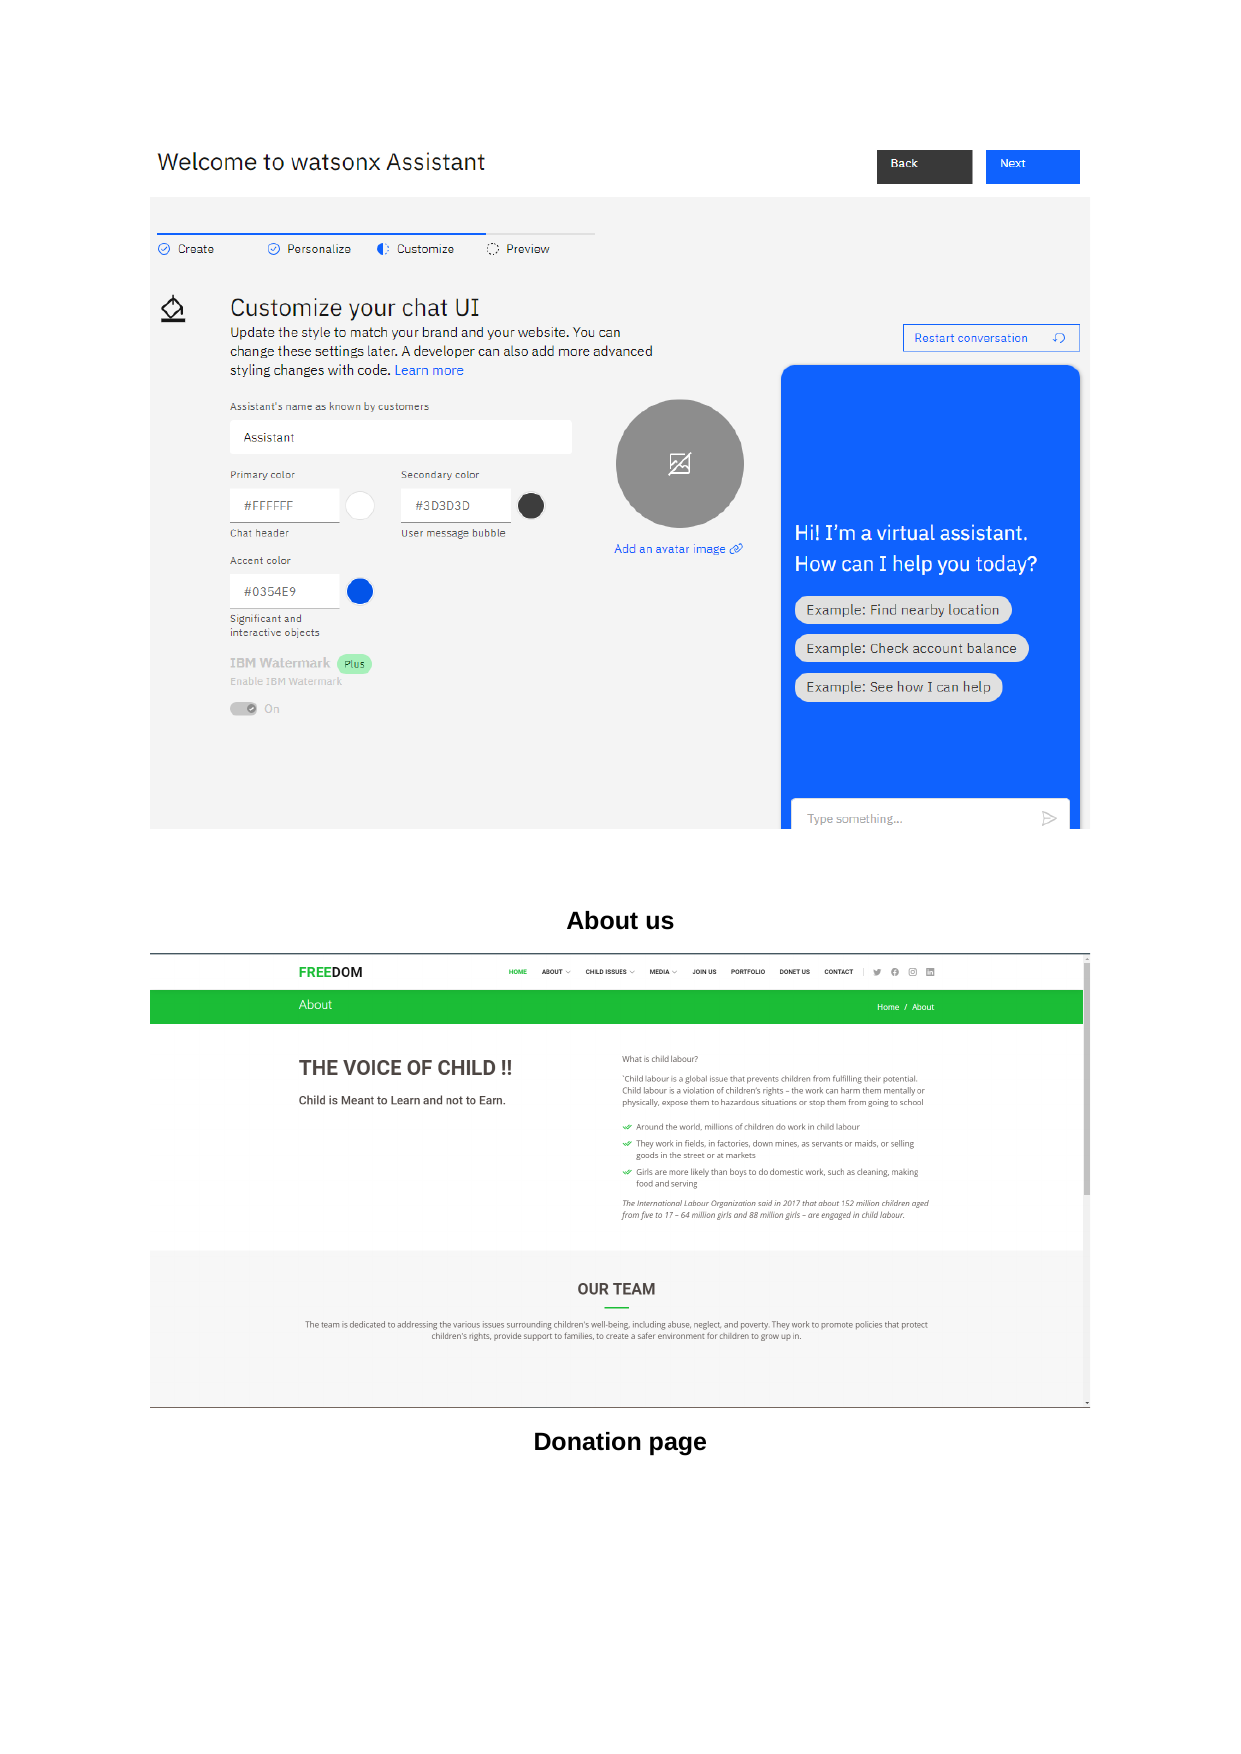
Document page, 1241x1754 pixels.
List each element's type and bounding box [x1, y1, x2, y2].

picture [150, 953, 1091, 1408]
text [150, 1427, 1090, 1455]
picture [150, 150, 1091, 829]
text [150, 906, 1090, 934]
